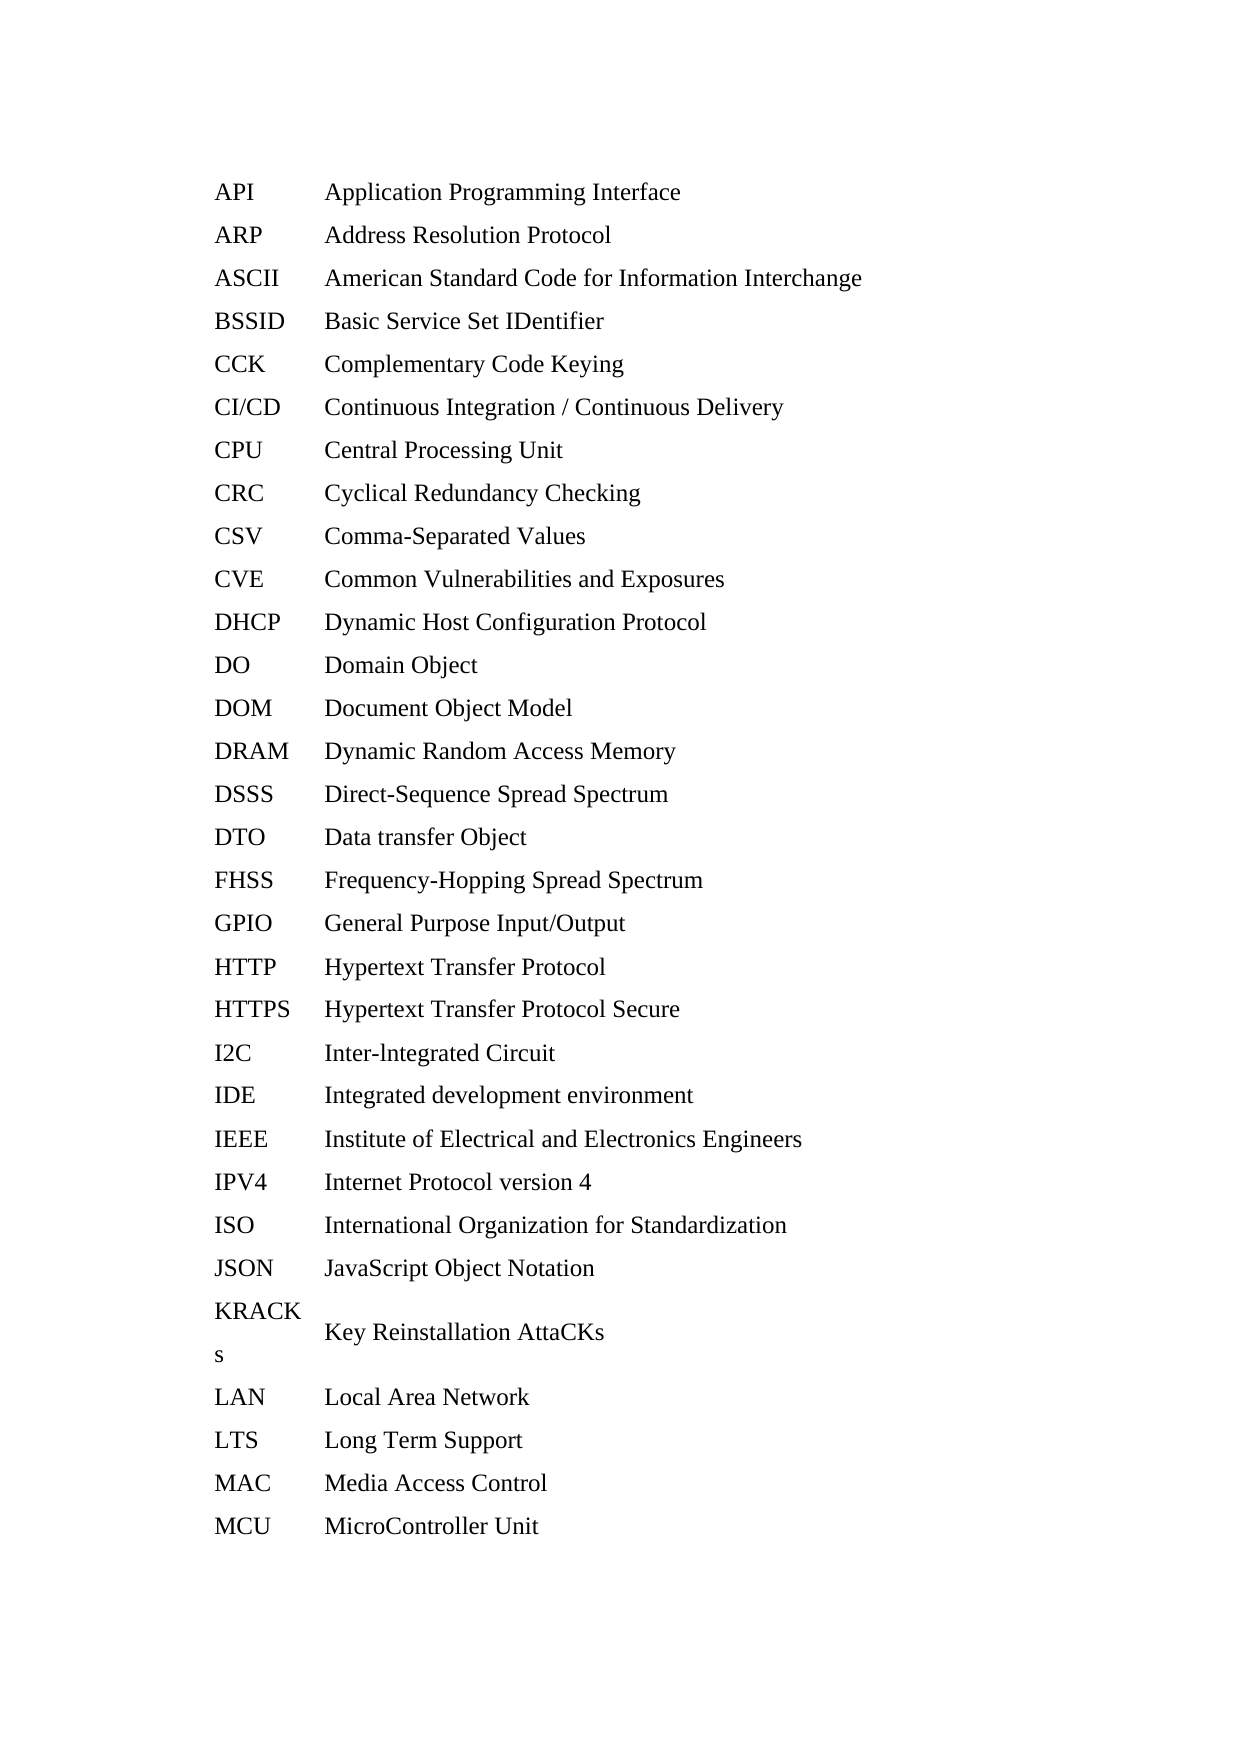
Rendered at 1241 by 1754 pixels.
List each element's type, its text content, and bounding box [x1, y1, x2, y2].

table_cell Dynamic Random Access Memory [317, 736, 874, 779]
table_cell Complementary Code Keying [317, 349, 874, 392]
table_cell Frequency-Hopping Spread Spectrum [317, 866, 874, 908]
table_cell CSV [207, 521, 317, 564]
table_cell Application Programming Interface [317, 177, 874, 220]
table_cell Dynamic Host Configuration Protocol [317, 608, 874, 650]
table_cell CRC [207, 478, 317, 521]
table_cell API [207, 177, 317, 220]
table_cell International Organization for Standardization [317, 1210, 874, 1253]
table_cell Local Area Network [317, 1382, 874, 1425]
table_cell IDE [207, 1081, 317, 1124]
table_cell CCK [207, 349, 317, 392]
table_cell MicroController Unit [317, 1511, 874, 1554]
table_cell KRACKs [207, 1296, 317, 1382]
table_cell Hypertext Transfer Protocol [317, 952, 874, 994]
table_cell MCU [207, 1511, 317, 1554]
table_cell ISO [207, 1210, 317, 1253]
table_cell IEEE [207, 1124, 317, 1167]
table_cell Internet Protocol version 4 [317, 1167, 874, 1210]
table_cell DHCP [207, 608, 317, 650]
table_cell Direct-Sequence Spread Spectrum [317, 780, 874, 822]
table_cell LAN [207, 1382, 317, 1425]
table_cell CI/CD [207, 392, 317, 435]
table_cell GPIO [207, 909, 317, 952]
table_cell Document Object Model [317, 694, 874, 736]
table_cell DSSS [207, 780, 317, 822]
table_cell Inter-lntegrated Circuit [317, 1038, 874, 1081]
table_cell CVE [207, 564, 317, 607]
table_cell DO [207, 650, 317, 693]
table_cell Continuous Integration / Continuous Delivery [317, 392, 874, 435]
table_cell General Purpose Input/Output [317, 909, 874, 952]
table_cell Institute of Electrical and Electronics Engineers [317, 1124, 874, 1167]
table_cell Domain Object [317, 650, 874, 693]
table_cell Media Access Control [317, 1468, 874, 1511]
table_cell Data transfer Object [317, 823, 874, 866]
table_cell DRAM [207, 736, 317, 779]
table_cell HTTP [207, 952, 317, 994]
table_cell ASCII [207, 263, 317, 306]
table_cell Key Reinstallation AttaCKs [317, 1296, 874, 1382]
table_cell CPU [207, 435, 317, 478]
table_cell ARP [207, 220, 317, 263]
table_cell JSON [207, 1253, 317, 1296]
table_cell American Standard Code for Information Interchange [317, 263, 874, 306]
table_cell MAC [207, 1468, 317, 1511]
table_cell Hypertext Transfer Protocol Secure [317, 995, 874, 1038]
table_cell Cyclical Redundancy Checking [317, 478, 874, 521]
table_cell BSSID [207, 306, 317, 349]
table_cell DOM [207, 694, 317, 736]
table_cell Central Processing Unit [317, 435, 874, 478]
table_cell IPV4 [207, 1167, 317, 1210]
table_cell LTS [207, 1425, 317, 1468]
table_cell Address Resolution Protocol [317, 220, 874, 263]
table_cell JavaScript Object Notation [317, 1253, 874, 1296]
table_cell Common Vulnerabilities and Exposures [317, 564, 874, 607]
table_cell DTO [207, 823, 317, 866]
table_cell Basic Service Set IDentifier [317, 306, 874, 349]
table_cell FHSS [207, 866, 317, 908]
table_cell Integrated development environment [317, 1081, 874, 1124]
table_cell HTTPS [207, 995, 317, 1038]
table_cell I2C [207, 1038, 317, 1081]
table_cell Long Term Support [317, 1425, 874, 1468]
table_cell Comma-Separated Values [317, 521, 874, 564]
